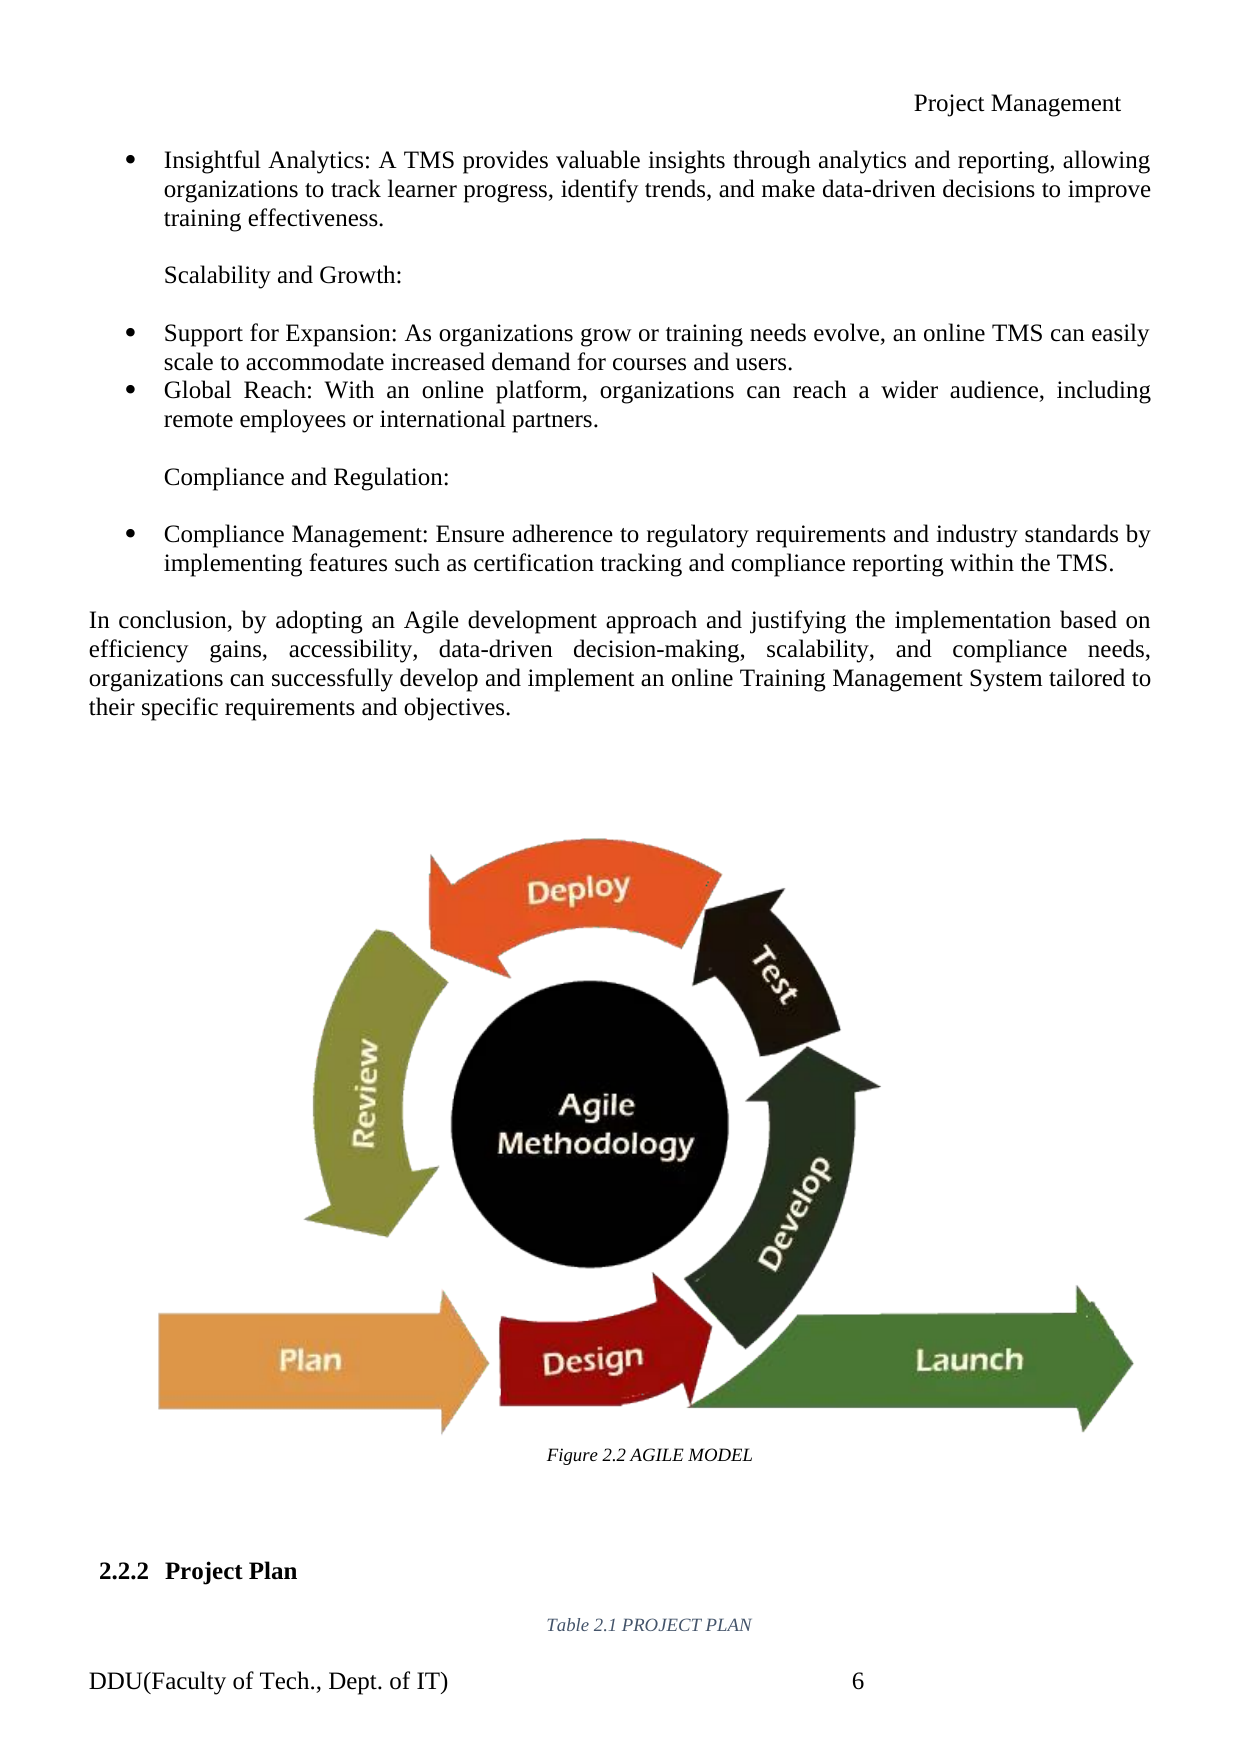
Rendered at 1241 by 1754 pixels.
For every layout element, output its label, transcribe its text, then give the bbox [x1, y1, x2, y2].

picture [158, 838, 1135, 1436]
subtitle Project Plan [99, 1556, 1152, 1585]
list Insightful Analytics: A TMS provides valuable insights through analytics and reporting, allowing organizations to track learner progress, identify trends, and make data-driven decisions to improve training effectiveness. [126, 145, 1152, 232]
list Compliance Management: Ensure adherence to regulatory requirements and industry standards by implementing features such as certification tracking and compliance reporting within the TMS. [126, 519, 1152, 577]
text Table 2.1 PROJECT PLAN [148, 1614, 1152, 1635]
text In conclusion, by adopting an Agile development approach and justifying the implementation based on efficiency gains, accessibility, data-driven decision-making, scalability, and compliance needs, organizations can successfully develop and implement an online Training Management System tailored to their specific requirements and objectives. [89, 605, 1152, 720]
list Global Reach: With an online platform, organizations can reach a wider audience, including remote employees or international partners. [126, 375, 1152, 433]
text Scalability and Growth: [89, 260, 1152, 289]
list Support for Expansion: As organizations grow or training needs evolve, an online TMS can easily scale to accommodate increased demand for courses and users. [126, 318, 1152, 375]
text Compliance and Regulation: [89, 462, 1152, 490]
